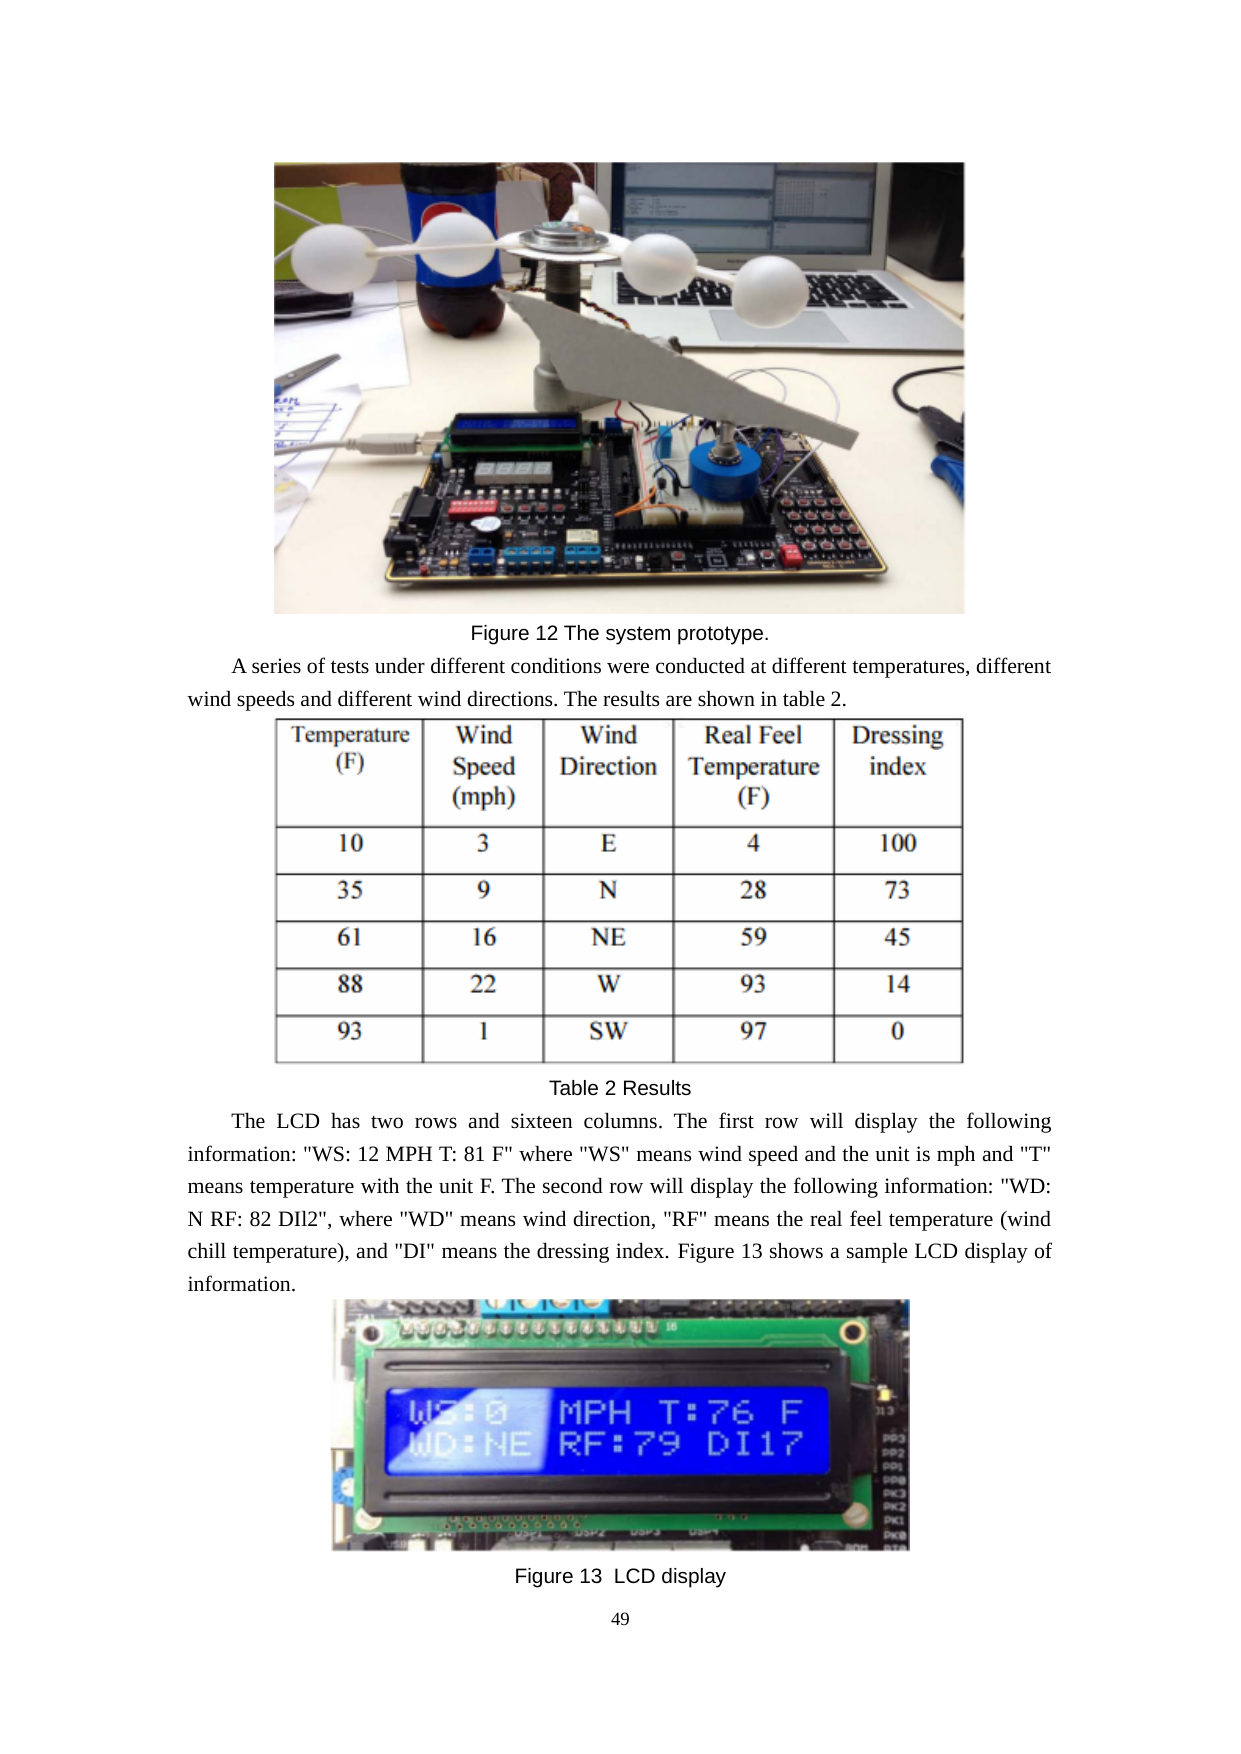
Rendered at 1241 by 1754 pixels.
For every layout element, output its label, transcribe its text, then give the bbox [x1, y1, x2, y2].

picture [271, 714, 970, 1068]
text Figure 13 LCD display [187, 1559, 1053, 1592]
text The LCD has two rows and sixteen columns. The first row will display the following information: "WS: 12 MPH T: 81 F" where "WS" means wind speed and the unit is mph and "T" means temperature with the unit F. The second row will display the following information: "WD: N RF: 82 DIl2", where "WD" means wind direction, "RF" means the real feel temperature (wind chill temperature), and "DI" means the dressing index. Figure 13 shows a sample LCD display of information. [187, 1104, 1053, 1299]
picture [274, 162, 967, 614]
text A series of tests under different conditions were conducted at different temperatures, different wind speeds and different wind directions. The results are shown in table 2. [187, 649, 1053, 714]
picture [330, 1299, 910, 1554]
text Table 2 Results [187, 1072, 1053, 1104]
text Figure 12 The system prototype. [187, 617, 1053, 649]
